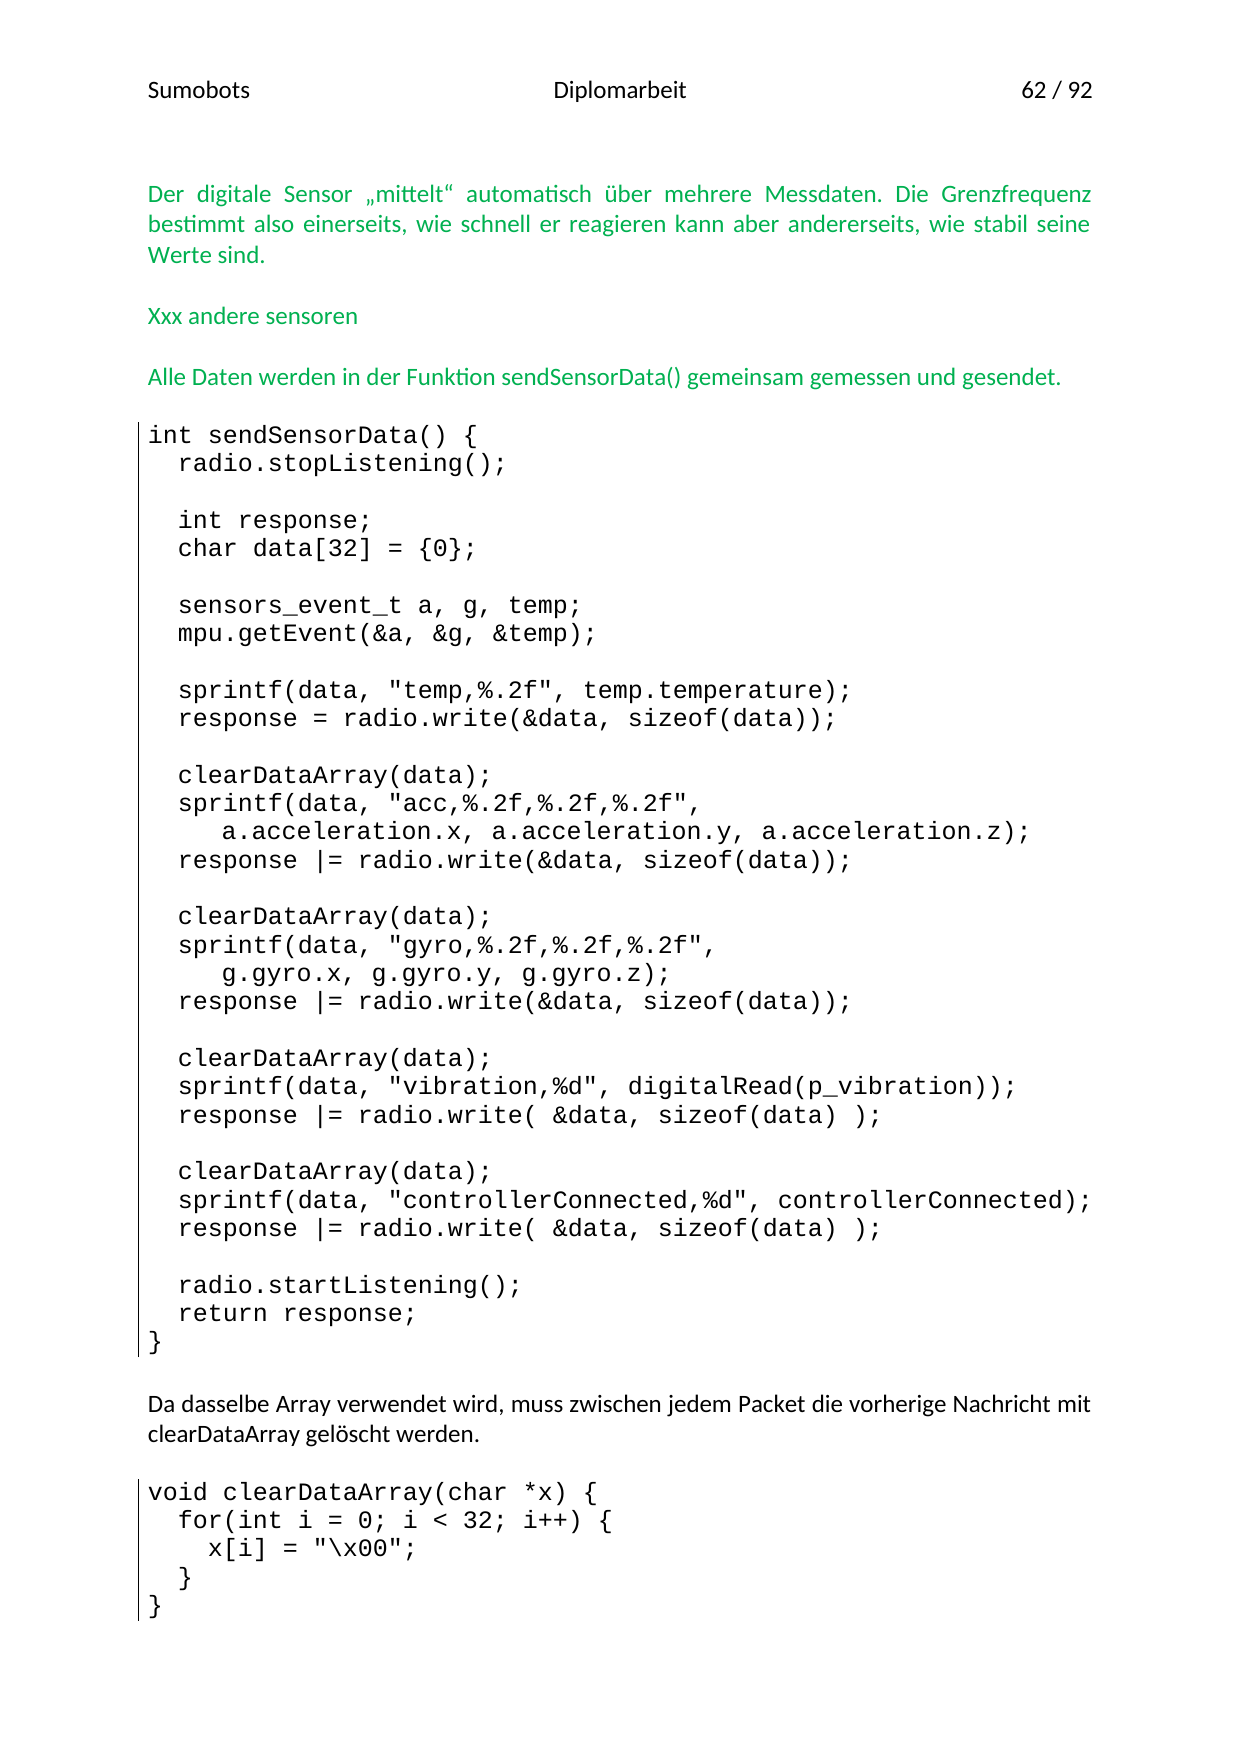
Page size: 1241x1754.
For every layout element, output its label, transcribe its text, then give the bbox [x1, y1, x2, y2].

text Xxx andere sensoren [148, 300, 1093, 331]
text x[i] = "\x00"; [148, 1536, 1093, 1564]
text } [148, 1593, 1093, 1621]
text sprintf(data, "controllerConnected,%d", controllerConnected); [148, 1187, 1093, 1216]
text clearDataArray(data); [148, 1046, 1093, 1074]
text int sendSensorData() { [148, 422, 1093, 451]
text response |= radio.write( &data, sizeof(data) ); [148, 1216, 1093, 1244]
text clearDataArray(data); [148, 1159, 1093, 1187]
text } [148, 1329, 1093, 1357]
text radio.startListening(); [148, 1272, 1093, 1301]
text a.acceleration.x, a.acceleration.y, a.acceleration.z); [148, 819, 1093, 847]
text clearDataArray(data); [148, 762, 1093, 791]
text response |= radio.write( &data, sizeof(data) ); [148, 1102, 1093, 1131]
text sensors_event_t a, g, temp; [148, 592, 1093, 621]
text sprintf(data, "acc,%.2f,%.2f,%.2f", [148, 791, 1093, 819]
text Der digitale Sensor „mittelt“ automatisch über mehrere Messdaten. Die Grenzfrequenz bestimmt also einerseits, wie schnell er reagieren kann aber andererseits, wie stabil seine Werte sind. [148, 178, 1093, 270]
text g.gyro.x, g.gyro.y, g.gyro.z); [148, 961, 1093, 989]
text response |= radio.write(&data, sizeof(data)); [148, 989, 1093, 1017]
text response = radio.write(&data, sizeof(data)); [148, 706, 1093, 734]
text } [148, 1564, 1093, 1593]
text radio.stopListening(); [148, 451, 1093, 479]
text sprintf(data, "temp,%.2f", temp.temperature); [148, 677, 1093, 706]
text Da dasselbe Array verwendet wird, muss zwischen jedem Packet die vorherige Nachricht mit clearDataArray gelöscht werden. [148, 1388, 1093, 1449]
text return response; [148, 1301, 1093, 1329]
text for(int i = 0; i < 32; i++) { [148, 1508, 1093, 1536]
text Alle Daten werden in der Funktion sendSensorData() gemeinsam gemessen und gesendet. [148, 361, 1093, 392]
text clearDataArray(data); [148, 904, 1093, 932]
text char data[32] = {0}; [148, 536, 1093, 564]
text void clearDataArray(char *x) { [148, 1479, 1093, 1508]
text mpu.getEvent(&a, &g, &temp); [148, 621, 1093, 649]
text sprintf(data, "vibration,%d", digitalRead(p_vibration)); [148, 1074, 1093, 1102]
text sprintf(data, "gyro,%.2f,%.2f,%.2f", [148, 932, 1093, 961]
text int response; [148, 507, 1093, 536]
text response |= radio.write(&data, sizeof(data)); [148, 847, 1093, 876]
